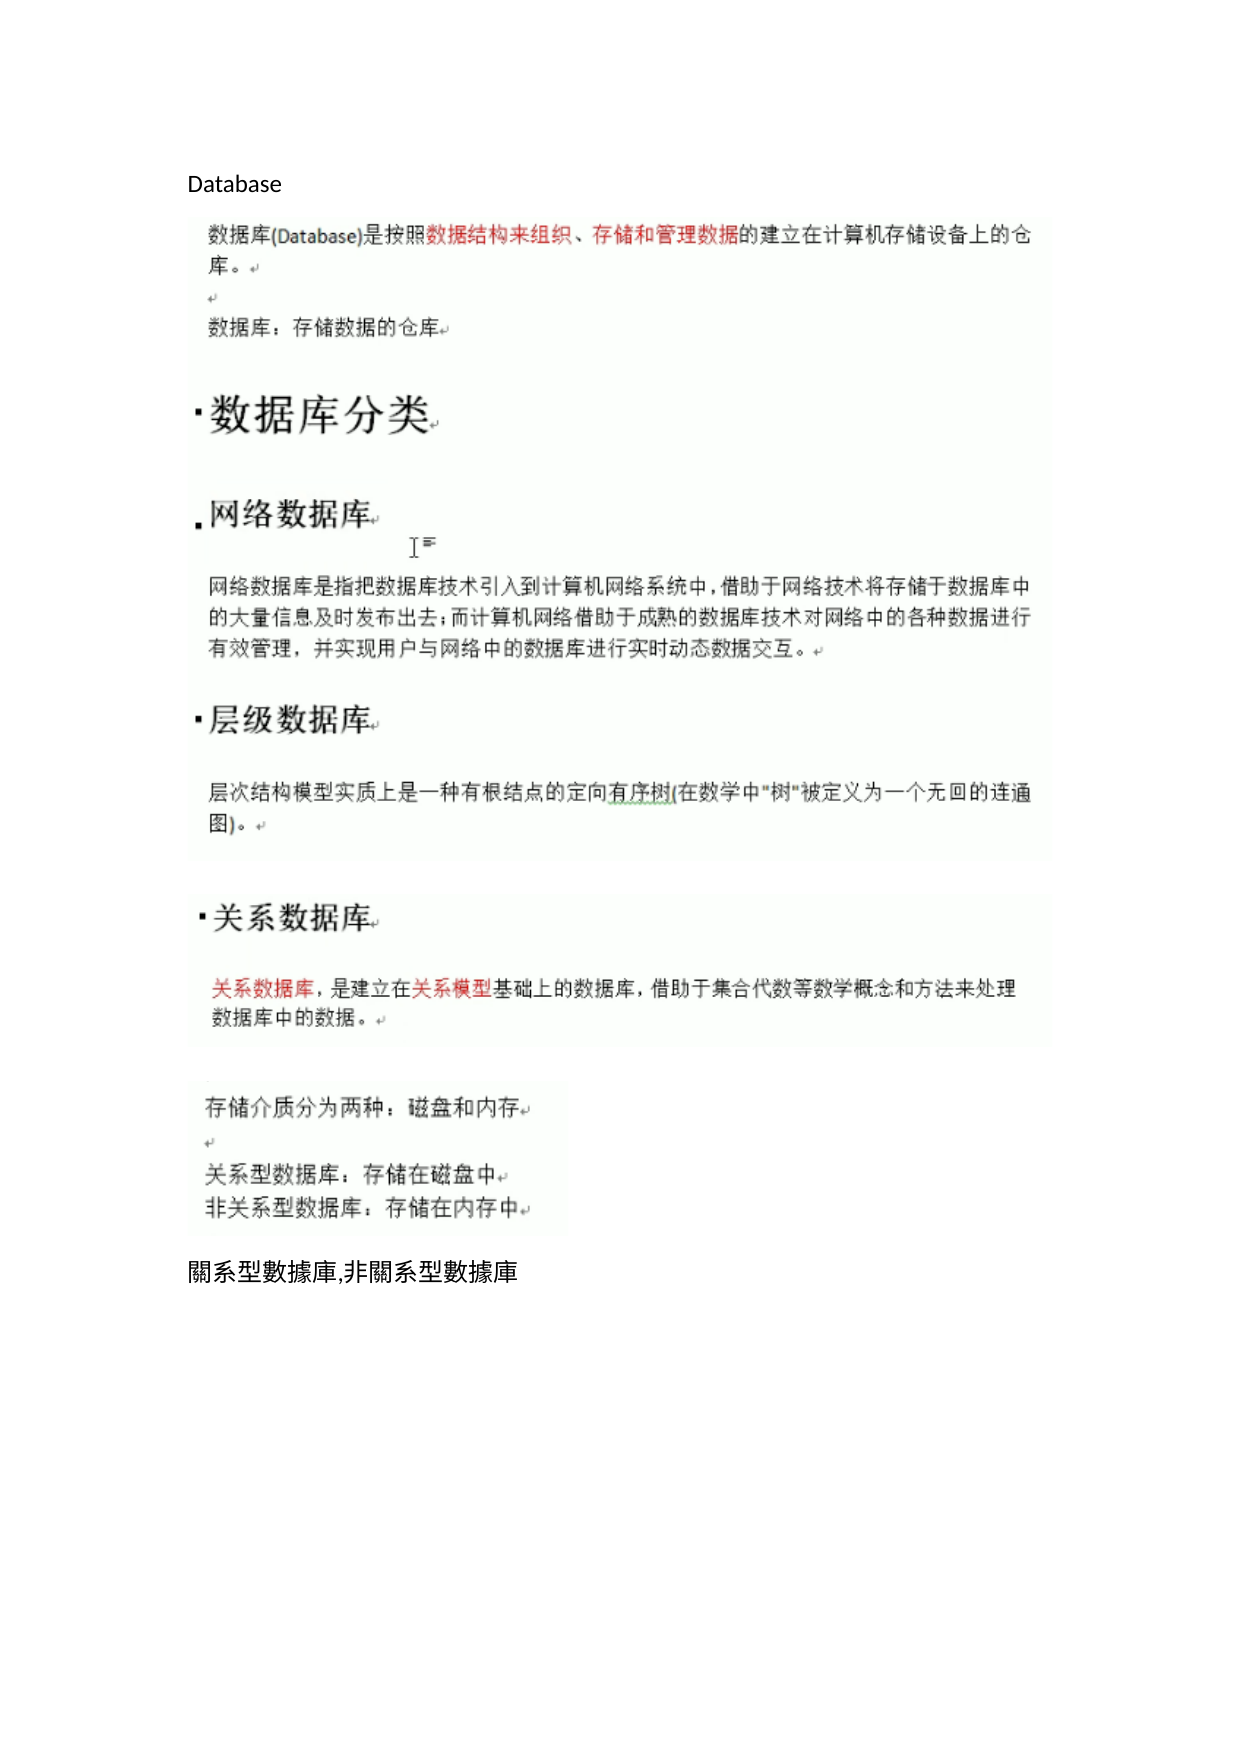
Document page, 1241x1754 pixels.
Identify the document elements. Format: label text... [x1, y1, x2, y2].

picture [187, 894, 1053, 1047]
picture [187, 217, 1053, 861]
picture [187, 1081, 569, 1236]
text Database [187, 164, 1053, 202]
text 關系型數據庫,非關系型數據庫 [187, 1252, 1053, 1289]
